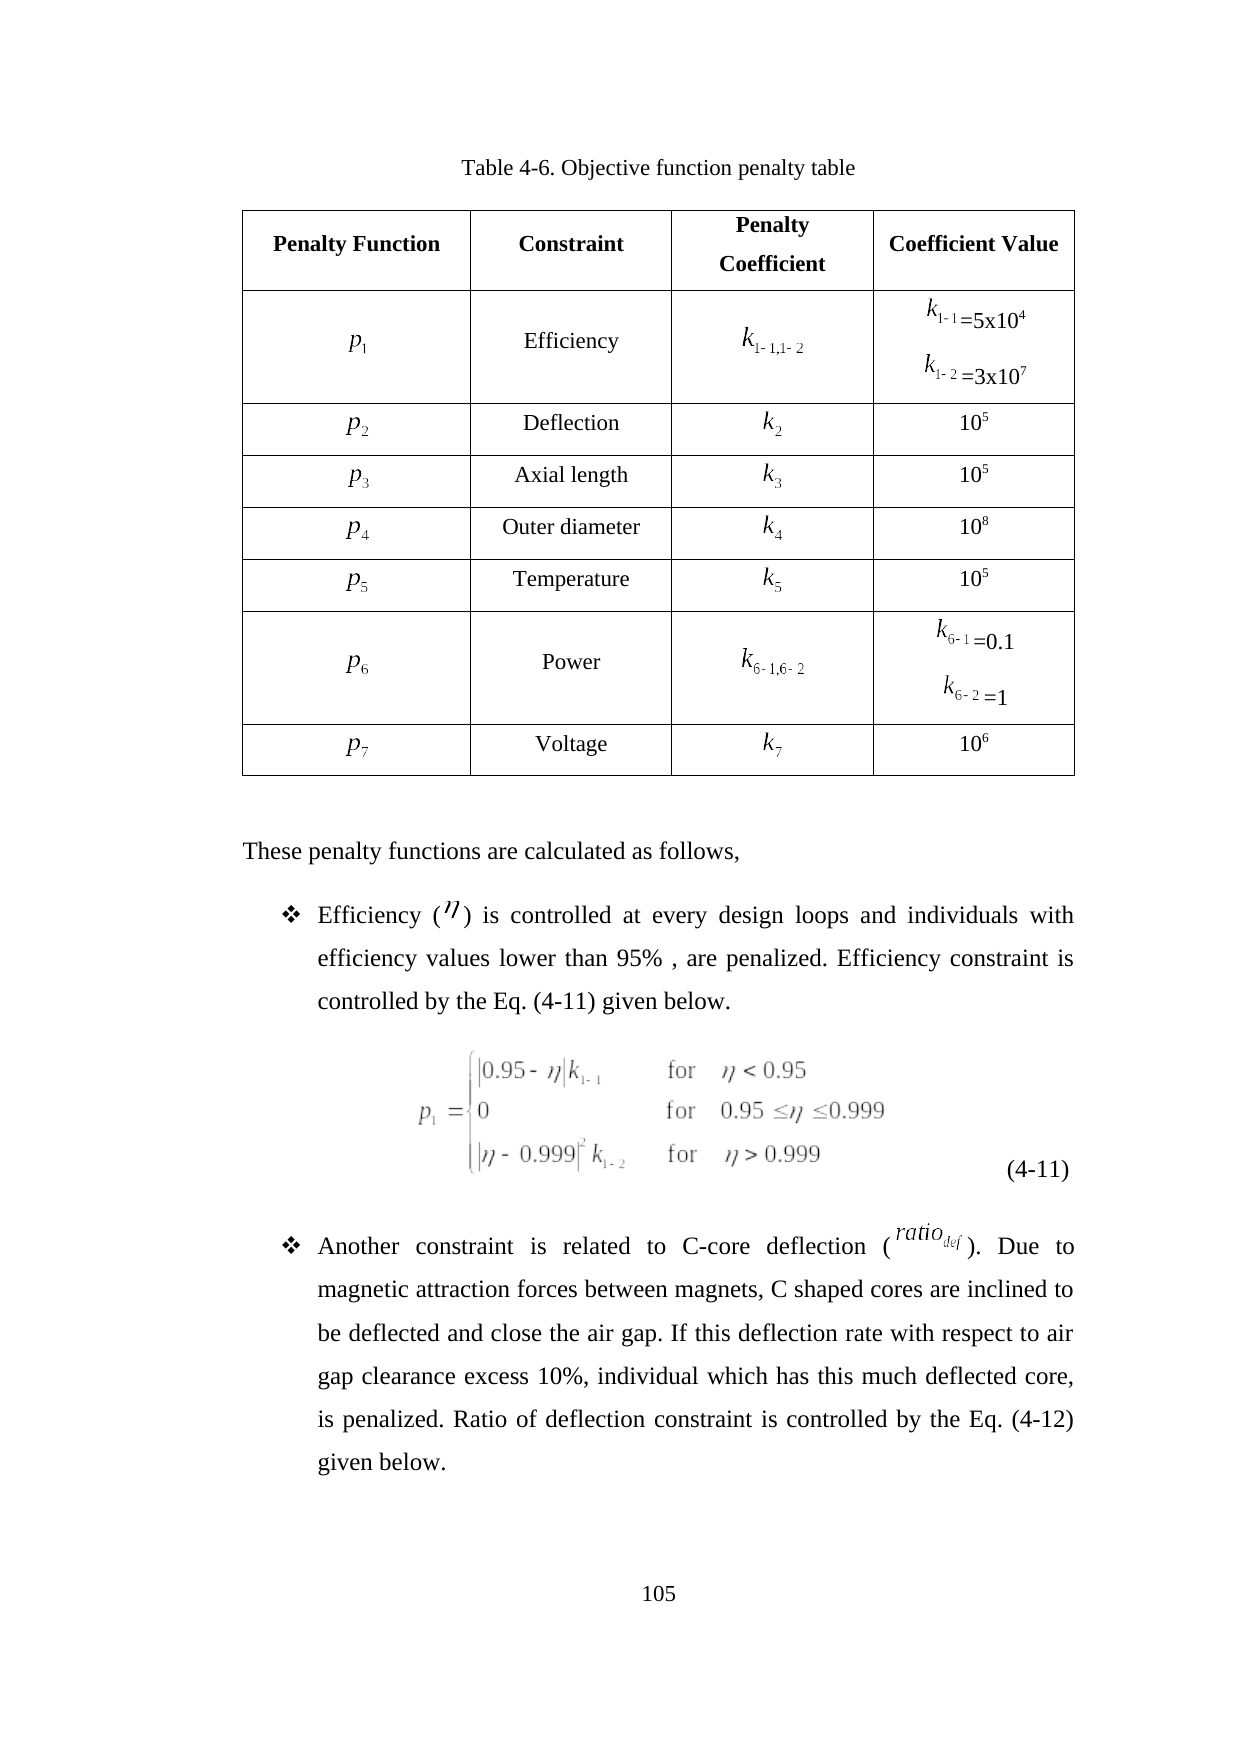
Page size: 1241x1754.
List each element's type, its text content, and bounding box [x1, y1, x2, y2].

table_cell [243, 508, 470, 558]
table_cell [243, 725, 470, 775]
table_header Coefficient Value [874, 211, 1074, 290]
table_cell [243, 456, 470, 507]
table_cell [672, 725, 873, 775]
table_cell 105 [874, 456, 1074, 507]
table_cell =0.1 =1 [874, 612, 1074, 723]
list Efficiency () is controlled at every design loops and individuals with efficiency values lower than 95% , are penalized. Efficiency constraint is controlled by the Eq. (4-11) given below. [280, 896, 1075, 1015]
table_cell =5x104 =3x107 [874, 291, 1074, 403]
table_header Penalty Coefficient [672, 211, 873, 290]
table_cell [243, 560, 470, 611]
table_cell Temperature [471, 560, 671, 611]
table_cell [243, 404, 470, 454]
table_cell [672, 404, 873, 454]
table_cell Power [471, 612, 671, 723]
table_cell Voltage [471, 725, 671, 775]
table_cell 106 [874, 725, 1074, 775]
text Table 4-6. Objective function penalty table [242, 153, 1075, 180]
table_header Penalty Function [243, 211, 470, 290]
table_cell [672, 560, 873, 611]
table_cell [243, 612, 470, 723]
table_cell [672, 508, 873, 558]
table_cell 105 [874, 560, 1074, 611]
table_cell Outer diameter [471, 508, 671, 558]
table_cell Axial length [471, 456, 671, 507]
list Another constraint is related to C-core deflection (). Due to magnetic attraction forces between magnets, C shaped cores are inclined to be deflected and close the air gap. If this deflection rate with respect to air gap clearance excess 10%, individual which has this much deflected core, is penalized. Ratio of deflection constraint is controlled by the Eq. (4-12) given below. [280, 1214, 1075, 1476]
table_cell [243, 291, 470, 403]
table_cell 105 [874, 404, 1074, 454]
text (4-11) [242, 1046, 1075, 1183]
table_cell Efficiency [471, 291, 671, 403]
table_cell [672, 612, 873, 723]
table_header Constraint [471, 211, 671, 290]
table_cell [672, 291, 873, 403]
table_cell Deflection [471, 404, 671, 454]
text These penalty functions are calculated as follows, [242, 836, 1075, 865]
table_cell 108 [874, 508, 1074, 558]
table_cell [672, 456, 873, 507]
